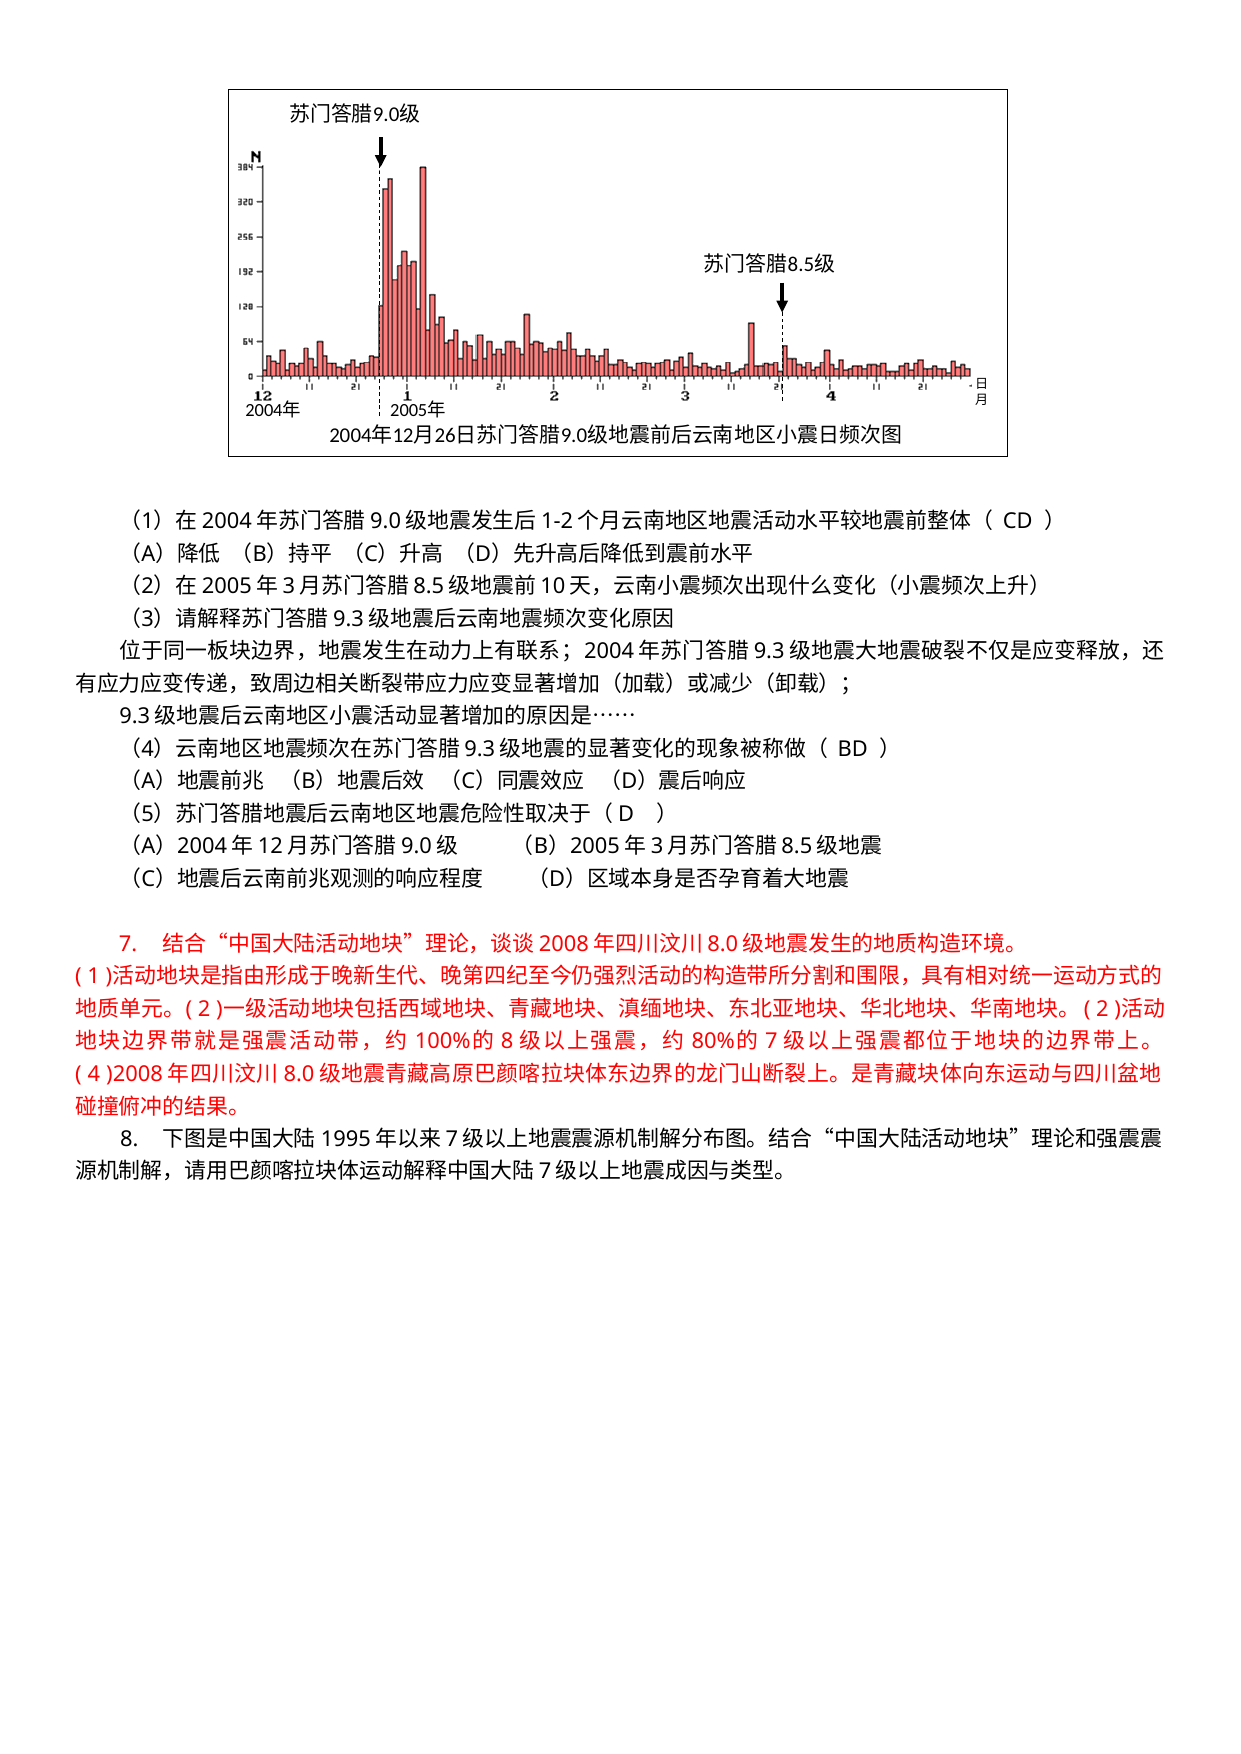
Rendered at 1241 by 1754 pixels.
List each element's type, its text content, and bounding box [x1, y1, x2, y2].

text 位于同一板块边界，地震发生在动力上有联系；2004年苏门答腊9.3级地震大地震破裂不仅是应变释放，还有应力应变传递，致周边相关断裂带应力应变显著增加（加载）或减少（卸载）； [75, 633, 1165, 698]
text （3）请解释苏门答腊9.3级地震后云南地震频次变化原因 [75, 601, 1165, 633]
text （2）在2005年3月苏门答腊8.5级地震前10天，云南小震频次出现什么变化（小震频次上升） [75, 568, 1165, 601]
text （A）地震前兆 （B）地震后效 （C）同震效应 （D）震后响应 [75, 763, 1165, 796]
text 9.3级地震后云南地区小震活动显著增加的原因是…… [75, 698, 1165, 731]
text （A）降低 （B）持平 （C）升高 （D）先升高后降低到震前水平 [75, 536, 1165, 568]
text （1）在2004年苏门答腊9.0级地震发生后1-2个月云南地区地震活动水平较地震前整体（ CD ） [75, 503, 1165, 536]
text （4）云南地区地震频次在苏门答腊9.3级地震的显著变化的现象被称做（ BD ） [75, 731, 1165, 763]
text （5）苏门答腊地震后云南地区地震危险性取决于（ D ） [75, 796, 1165, 828]
list 下图是中国大陆1995年以来7级以上地震震源机制解分布图。结合“中国大陆活动地块”理论和强震震源机制解，请用巴颜喀拉块体运动解释中国大陆7级以上地震成因与类型。 [75, 1121, 1165, 1186]
text （C）地震后云南前兆观测的响应程度 （D）区域本身是否孕育着大地震 [75, 861, 1165, 893]
list 结合“中国大陆活动地块”理论，谈谈2008年四川汶川8.0级地震发生的地质构造环境。 [119, 926, 1165, 958]
text ( 1 )活动地块是指由形成于晚新生代、晚第四纪至今仍强烈活动的构造带所分割和围限，具有相对统一运动方式的地质单元。( 2 )一级活动地块包括西域地块、青藏地块、滇缅地块、东北亚地块、华北地块、华南地块。( 2 )活动地块边界带就是强震活动带，约100%的8级以上强震，约80%的7级以上强震都位于地块的边界带上。( 4 )2008年四川汶川8.0级地震青藏高原巴颜喀拉块体东边界的龙门山断裂上。是青藏块体向东运动与四川盆地碰撞俯冲的结果。 [75, 958, 1165, 1121]
text （A）2004年12月苏门答腊9.0级 （B）2005年3月苏门答腊8.5级地震 [75, 828, 1165, 861]
